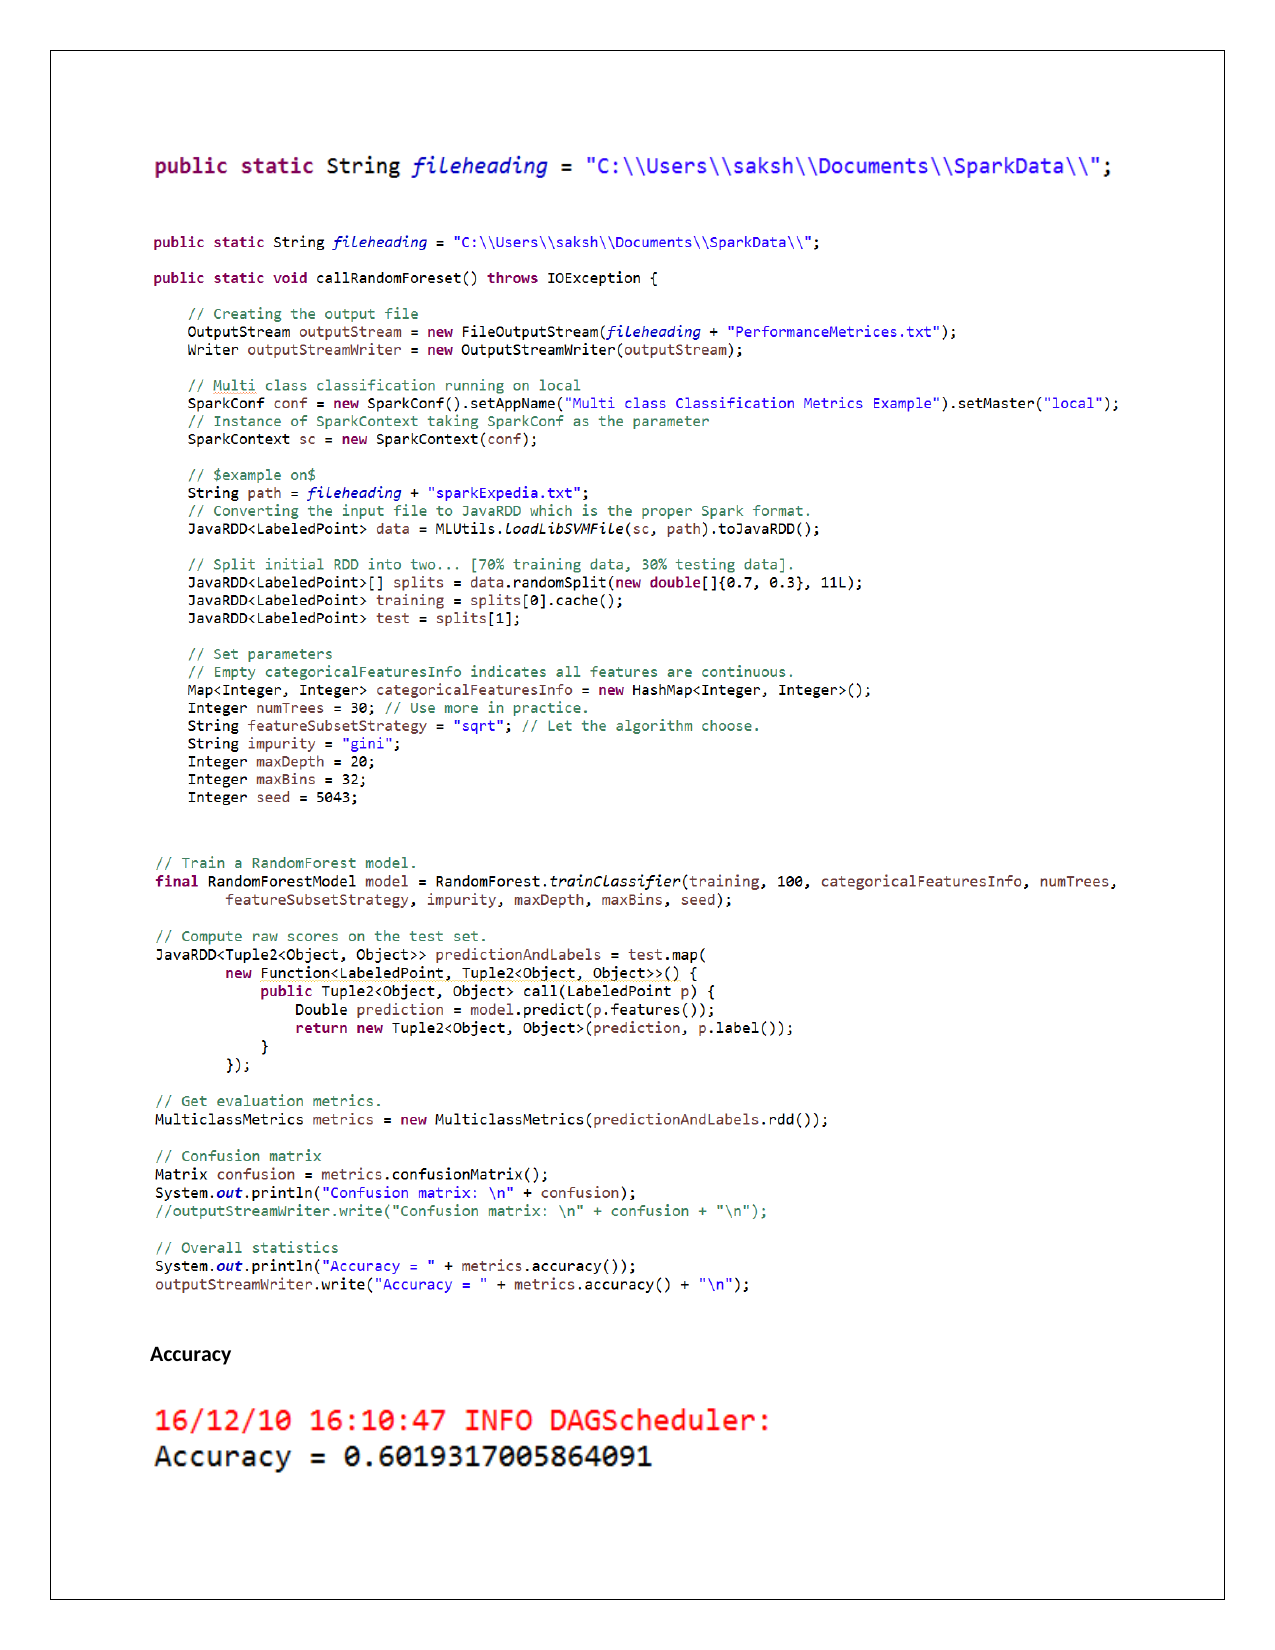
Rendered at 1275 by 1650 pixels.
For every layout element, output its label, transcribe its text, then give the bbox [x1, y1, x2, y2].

picture [150, 150, 1125, 193]
picture [150, 232, 1125, 812]
picture [150, 1407, 780, 1479]
text Accuracy [150, 1341, 1125, 1367]
picture [150, 851, 1125, 1301]
